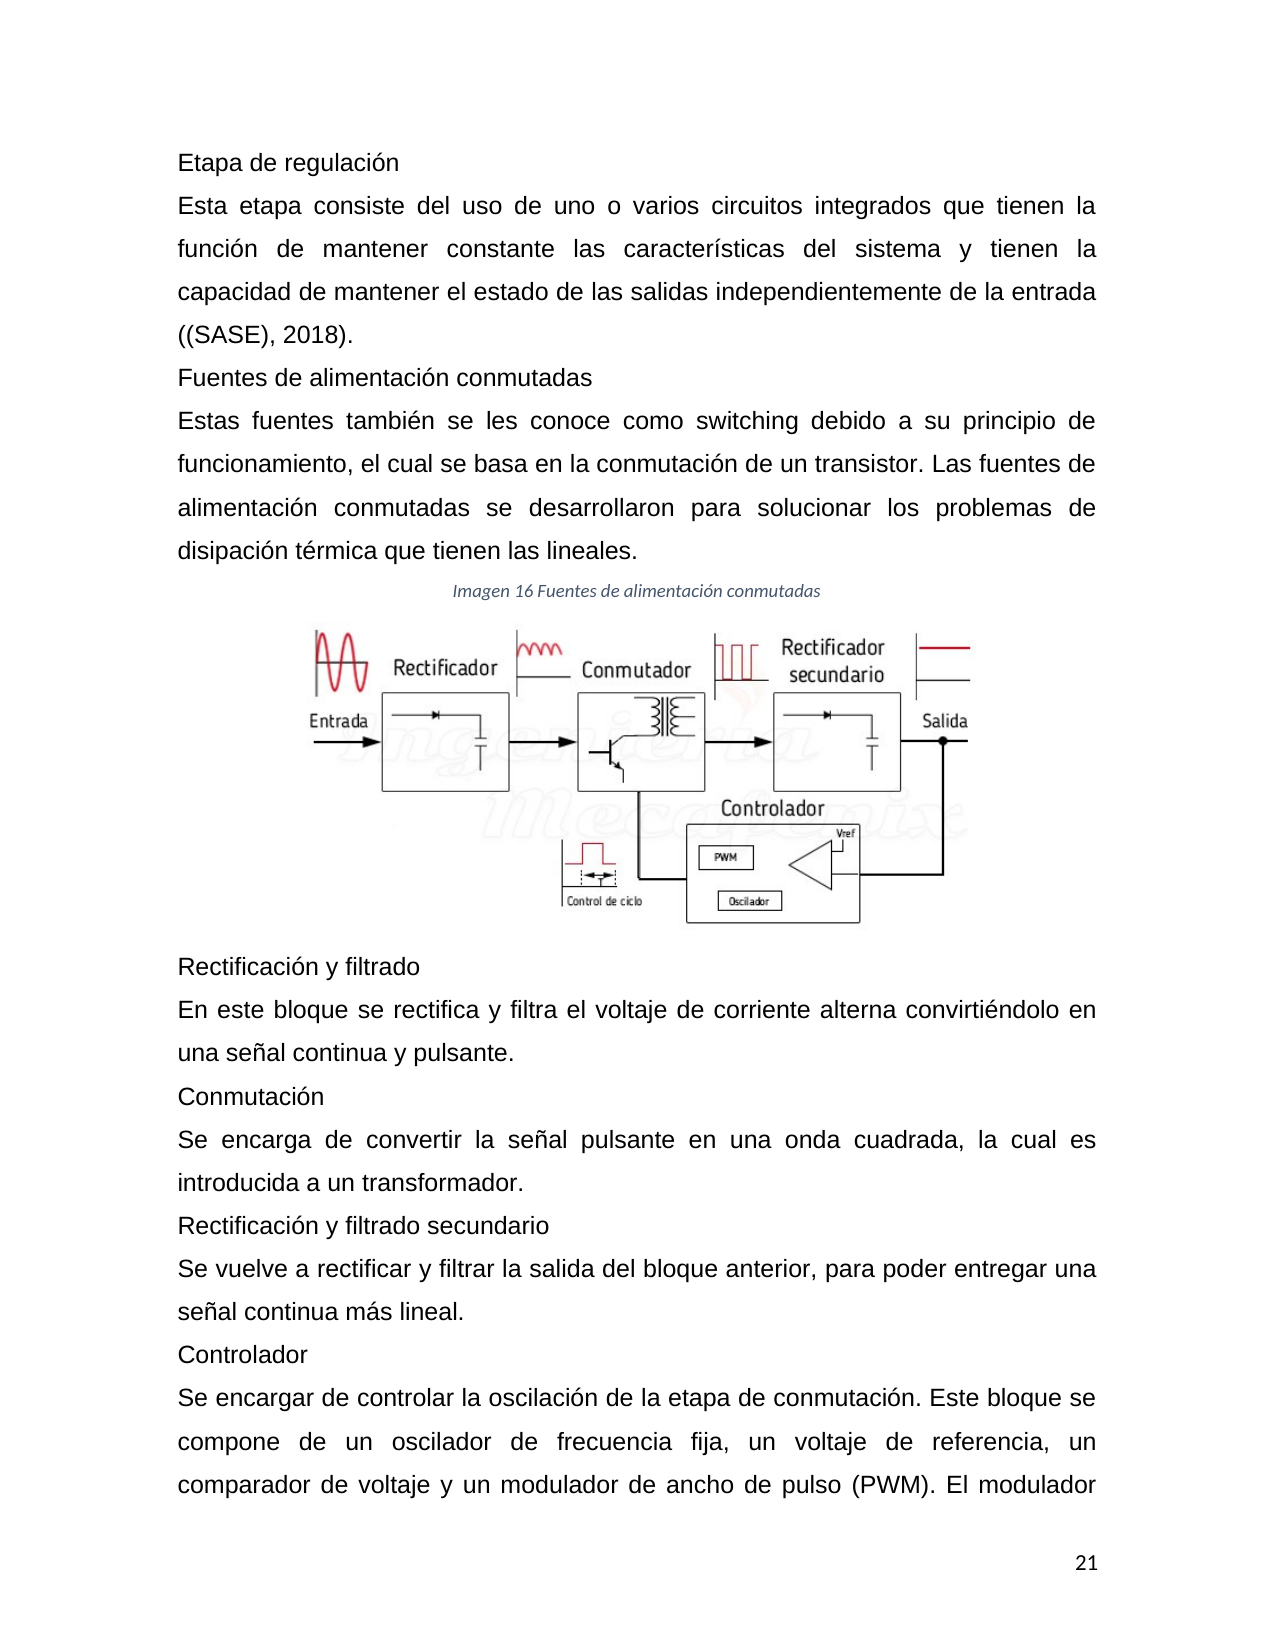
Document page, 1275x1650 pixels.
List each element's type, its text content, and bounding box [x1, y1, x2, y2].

text Controlador [177, 1340, 1098, 1369]
text Estas fuentes también se les conoce como switching debido a su principio de funcionamiento, el cual se basa en la conmutación de un transistor. Las fuentes de alimentación conmutadas se desarrollaron para solucionar los problemas de disipación térmica que tienen las lineales. [177, 406, 1098, 564]
text Se vuelve a rectificar y filtrar la salida del bloque anterior, para poder entregar una señal continua más lineal. [177, 1254, 1098, 1326]
text Rectificación y filtrado [177, 952, 1098, 981]
text Conmutación [177, 1082, 1098, 1110]
text Se encarga de convertir la señal pulsante en una onda cuadrada, la cual es introducida a un transformador. [177, 1125, 1098, 1197]
text En este bloque se rectifica y filtra el voltaje de corriente alterna convirtiéndolo en una señal continua y pulsante. [177, 995, 1098, 1067]
text Fuentes de alimentación conmutadas [177, 363, 1098, 392]
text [177, 1383, 1098, 1498]
text Etapa de regulación [177, 148, 1098, 176]
text Rectificación y filtrado secundario [177, 1211, 1098, 1240]
picture [298, 622, 977, 936]
text Imagen 16 Fuentes de alimentación conmutadas [177, 579, 1098, 602]
text Esta etapa consiste del uso de uno o varios circuitos integrados que tienen la función de mantener constante las características del sistema y tienen la capacidad de mantener el estado de las salidas independientemente de la entrada. [177, 191, 1098, 349]
